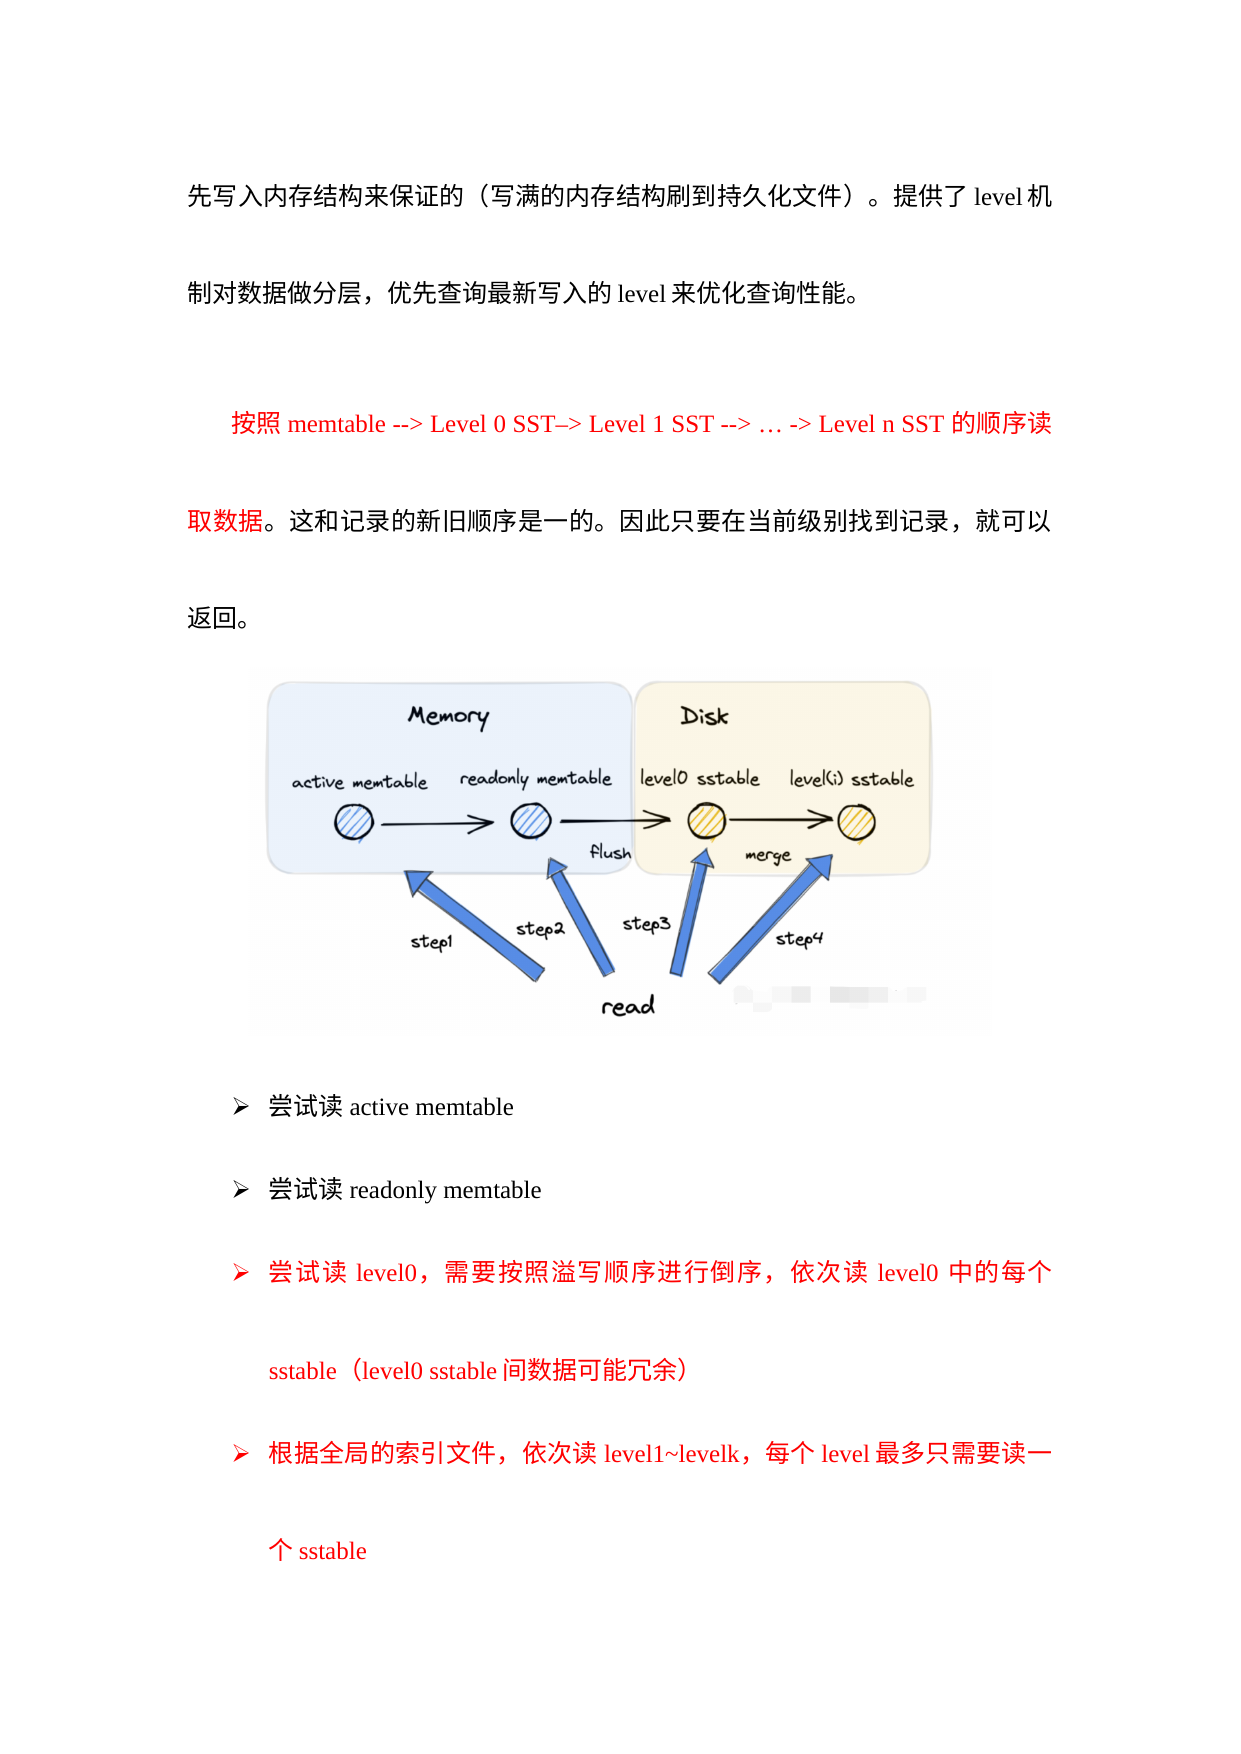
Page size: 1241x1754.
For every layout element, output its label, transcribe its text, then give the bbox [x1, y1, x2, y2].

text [187, 162, 1053, 324]
list 根据全局的索引文件，依次读level1~levelk，每个level最多只需要读一个sstable [231, 1419, 1053, 1581]
text 按照memtable --> Level 0 SST–> Level 1 SST --> … -> Level n SST的顺序读取数据。这和记录的新旧顺序是一的。因此只要在当前级别找到记录，就可以返回。 [187, 389, 1053, 649]
list 尝试读 readonly memtable [231, 1155, 1053, 1220]
picture [248, 667, 992, 1036]
list 尝试读 active memtable [231, 1072, 1053, 1137]
list 尝试读 level0，需要按照溢写顺序进行倒序，依次读 level0 中的每个 sstable（level0 sstable间数据可能冗余） [231, 1238, 1053, 1401]
